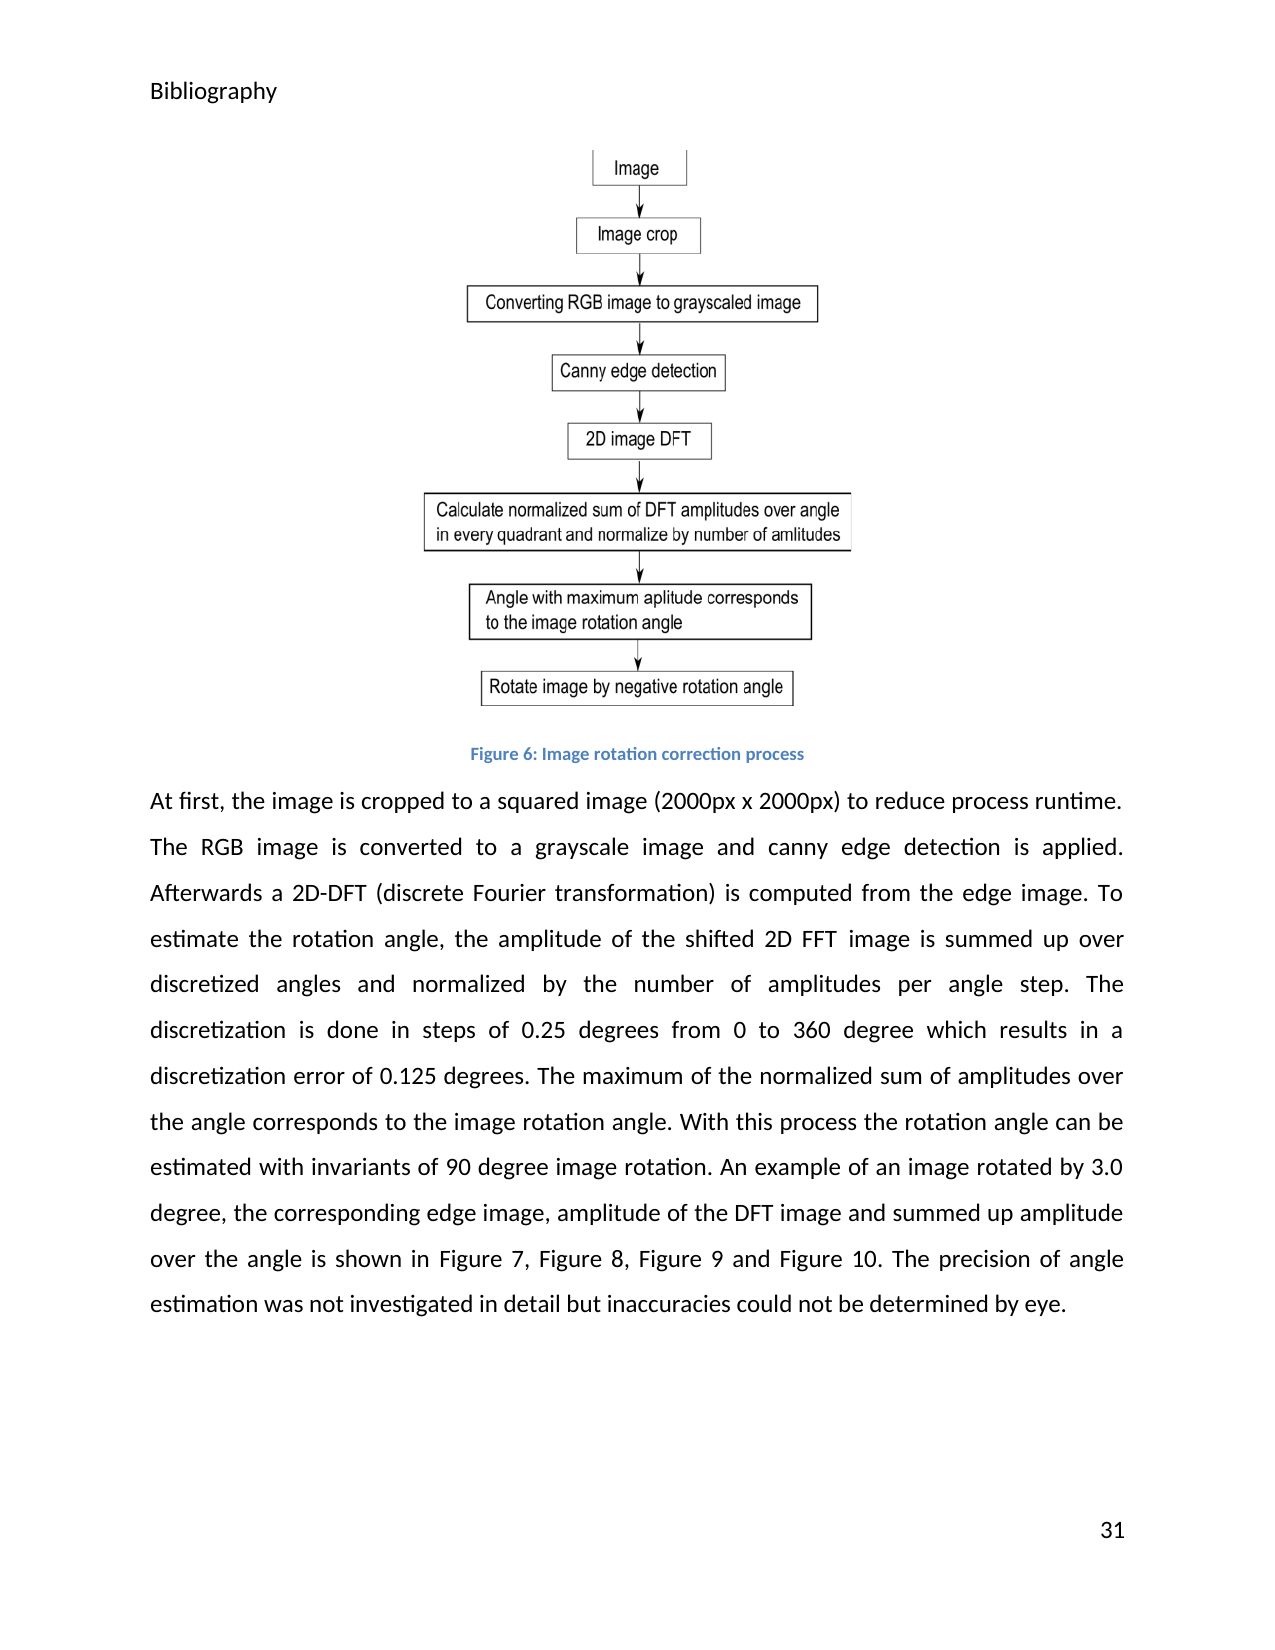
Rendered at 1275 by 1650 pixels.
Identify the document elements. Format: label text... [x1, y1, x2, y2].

picture [423, 150, 852, 706]
text At first, the image is cropped to a squared image (2000px x 2000px) to reduce process runtime. The RGB image is converted to a grayscale image and canny edge detection is applied. Afterwards a 2D-DFT (discrete Fourier transformation) is computed from the edge image. To estimate the rotation angle, the amplitude of the shifted 2D FFT image is summed up over discretized angles and normalized by the number of amplitudes per angle step. The discretization is done in steps of 0.25 degrees from 0 to 360 degree which results in a discretization error of 0.125 degrees. The maximum of the normalized sum of amplitudes over the angle corresponds to the image rotation angle. With this process the rotation angle can be estimated with invariants of 90 degree image rotation. An example of an image rotated by 3.0 degree, the corresponding edge image, amplitude of the DFT image and summed up amplitude over the angle is shown in Figure 7, Figure 8, Figure 9 and Figure 10. The precision of angle estimation was not investigated in detail but inaccuracies could not be determined by eye. [150, 786, 1125, 1319]
